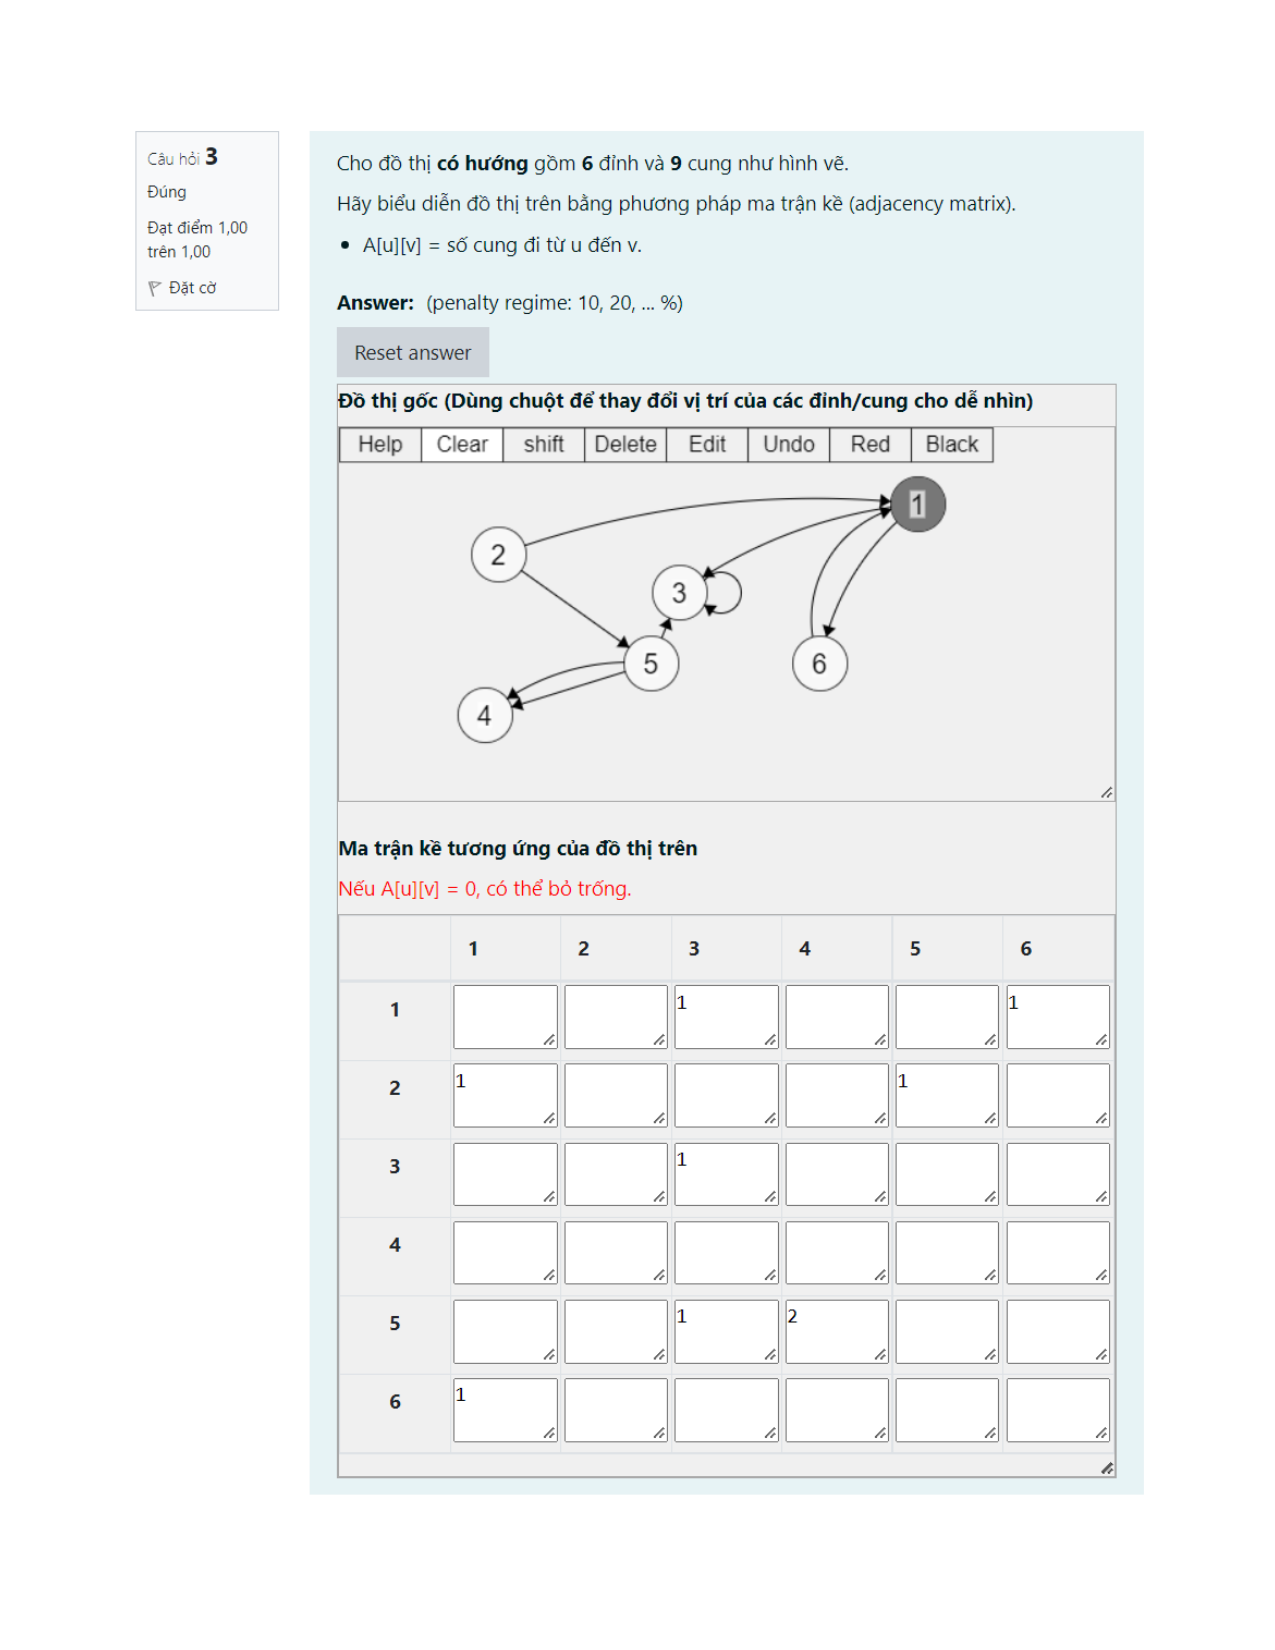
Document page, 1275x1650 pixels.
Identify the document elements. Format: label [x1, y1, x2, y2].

picture [118, 118, 1157, 1511]
